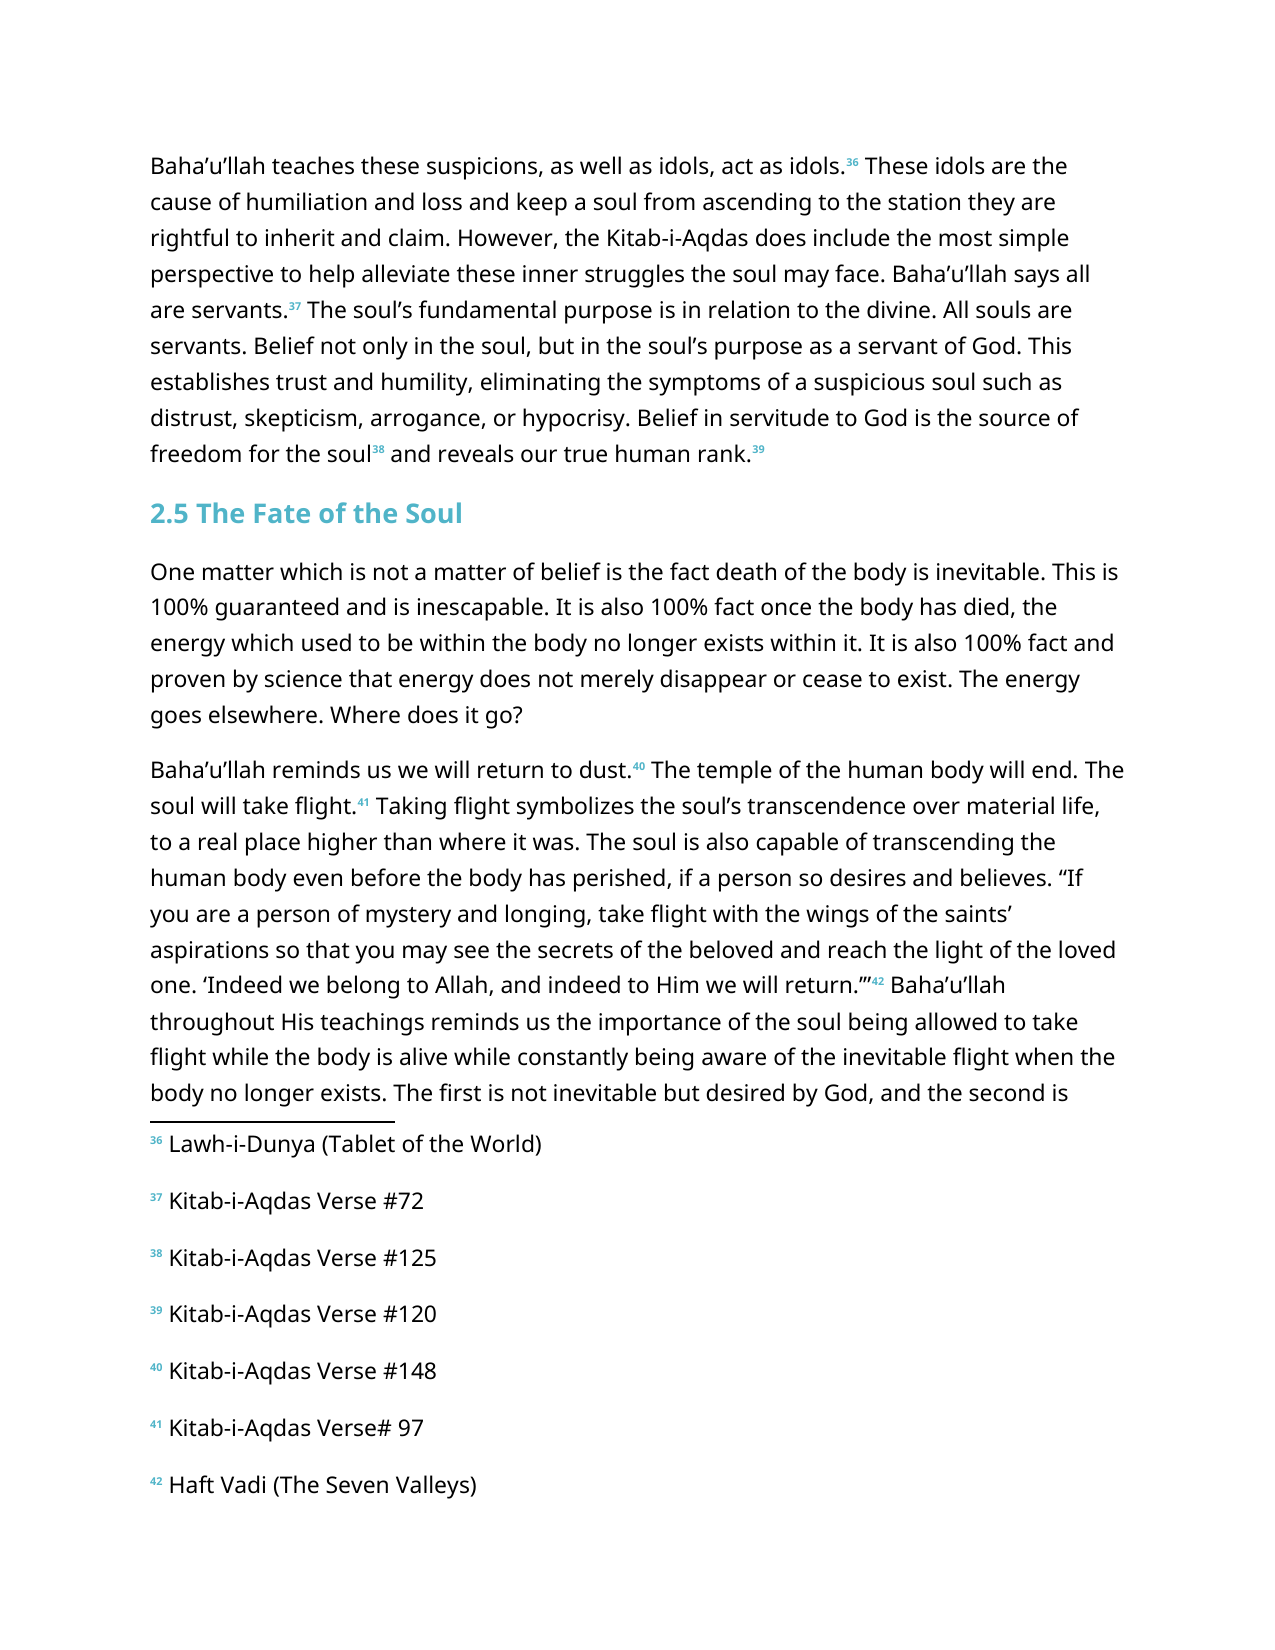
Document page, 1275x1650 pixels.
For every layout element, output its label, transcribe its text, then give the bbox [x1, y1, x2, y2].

text Baha’u’llah teaches these suspicions, as well as idols, act as idols. These idols are the cause of humiliation and loss and keep a soul from ascending to the station they are rightful to inherit and claim. However, the Kitab-i-Aqdas does include the most simple perspective to help alleviate these inner struggles the soul may face. Baha’u’llah says all are servants. The soul’s fundamental purpose is in relation to the divine. All souls are servants. Belief not only in the soul, but in the soul’s purpose as a servant of God. This establishes trust and humility, eliminating the symptoms of a suspicious soul such as distrust, skepticism, arrogance, or hypocrisy. Belief in servitude to God is the source of freedom for the soul and reveals our true human rank. [150, 150, 1125, 469]
text Baha’u’llah reminds us we will return to dust. The temple of the human body will end. The soul will take flight. Taking flight symbolizes the soul’s transcendence over material life, to a real place higher than where it was. The soul is also capable of transcending the human body even before the body has perished, if a person so desires and believes. “If you are a person of mystery and longing, take flight with the wings of the saints’ aspirations so that you may see the secrets of the beloved and reach the light of the loved one. ‘Indeed we belong to Allah, and indeed to Him we will return.’” Baha’u’llah throughout His teachings reminds us the importance of the soul being allowed to take flight while the body is alive while constantly being aware of the inevitable flight when the body no longer exists. The first is not inevitable but desired by God, and the second is inevitable and desired for a believer and God. A suspicious soul might show fear for the second flight, fearing the end of everything. A soul in belief is prepared for flight. [150, 754, 1125, 1108]
subtitle 2.5 The Fate of the Soul [150, 494, 1125, 531]
text One matter which is not a matter of belief is the fact death of the body is inevitable. This is 100% guaranteed and is inescapable. It is also 100% fact once the body has died, the energy which used to be within the body no longer exists within it. It is also 100% fact and proven by science that energy does not merely disappear or cease to exist. The energy goes elsewhere. Where does it go? [150, 555, 1125, 730]
